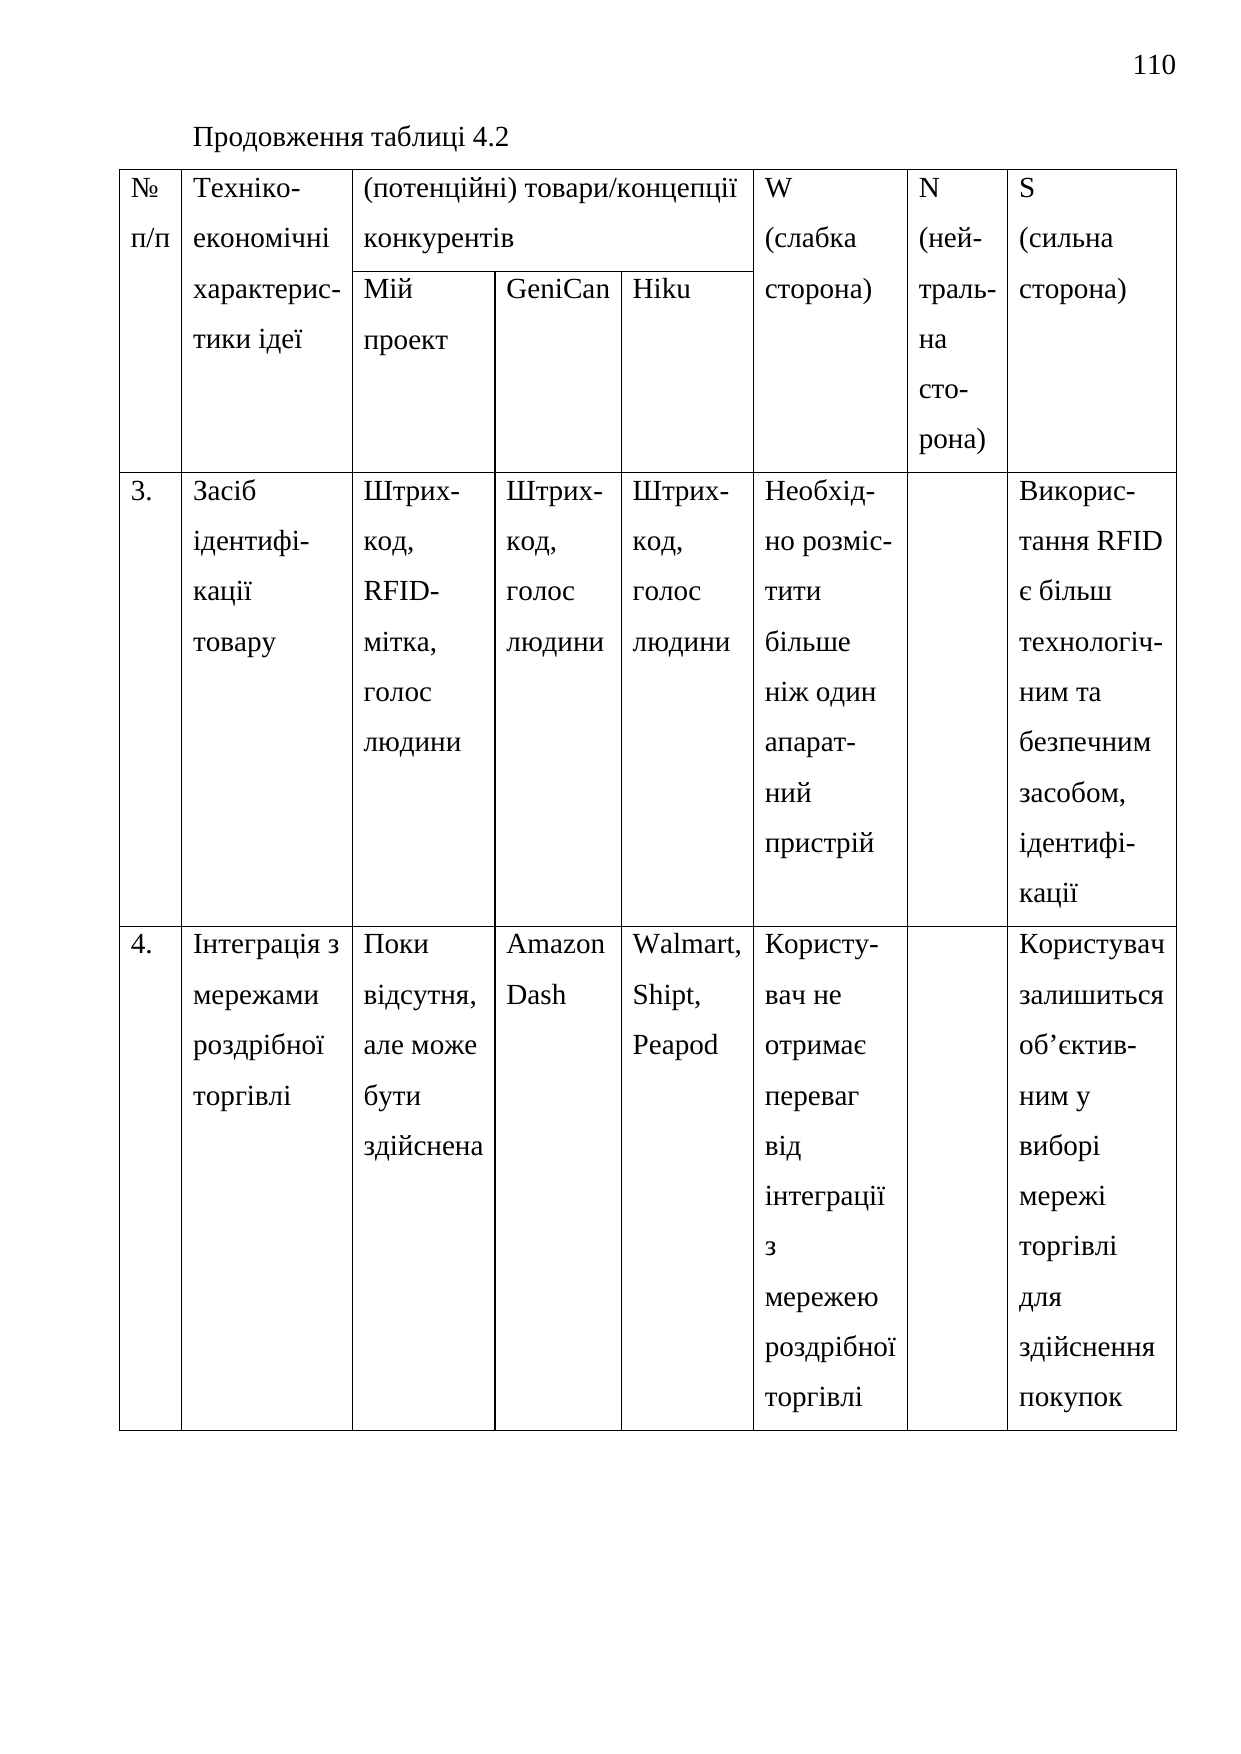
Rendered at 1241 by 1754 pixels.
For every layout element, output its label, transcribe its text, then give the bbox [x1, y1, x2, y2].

table_cell Викорис-тання RFID є більш технологіч-ним та безпечним засобом, ідентифі-кації [1008, 473, 1176, 926]
table_cell GeniCan [496, 272, 621, 472]
table_header (потенційні) товари/концепції конкурентів [353, 170, 753, 271]
table_header W (слабка сторона) [754, 170, 907, 472]
table_cell 3. [120, 473, 181, 926]
text Продовження таблиці 4.2 [119, 119, 1176, 152]
table_cell 4. [120, 927, 181, 1430]
table_cell Штрих-код, голос людини [622, 473, 753, 926]
table_cell [908, 927, 1007, 1430]
table_cell Штрих-код, голос людини [496, 473, 621, 926]
table_cell Walmart, Shipt, Peapod [622, 927, 753, 1430]
table_cell Користу-вач не отримає переваг від інтеграції з мережею роздрібної торгівлі [754, 927, 907, 1430]
table_cell [908, 473, 1007, 926]
table_cell Інтеграція з мережами роздрібної торгівлі [182, 927, 352, 1430]
table_cell Amazon Dash [496, 927, 621, 1430]
table_cell Штрих-код, RFID-мітка, голос людини [353, 473, 494, 926]
table_header № п/п [120, 170, 181, 472]
table_cell Необхід-но розміс-тити більше ніж один апарат-ний пристрій [754, 473, 907, 926]
table_cell Засіб ідентифі-кації товару [182, 473, 352, 926]
table_header N (ней-траль-на сто-рона) [908, 170, 1007, 472]
table_cell Hiku [622, 272, 753, 472]
table_header S (сильна сторона) [1008, 170, 1176, 472]
table_cell Мій проект [353, 272, 494, 472]
table_header Техніко-економічні характерис-тики ідеї [182, 170, 352, 472]
table_cell Користувач залишиться об’єктив-ним у виборі мережі торгівлі для здійснення покупок [1008, 927, 1176, 1430]
table_cell Поки відсутня, але може бути здійснена [353, 927, 494, 1430]
